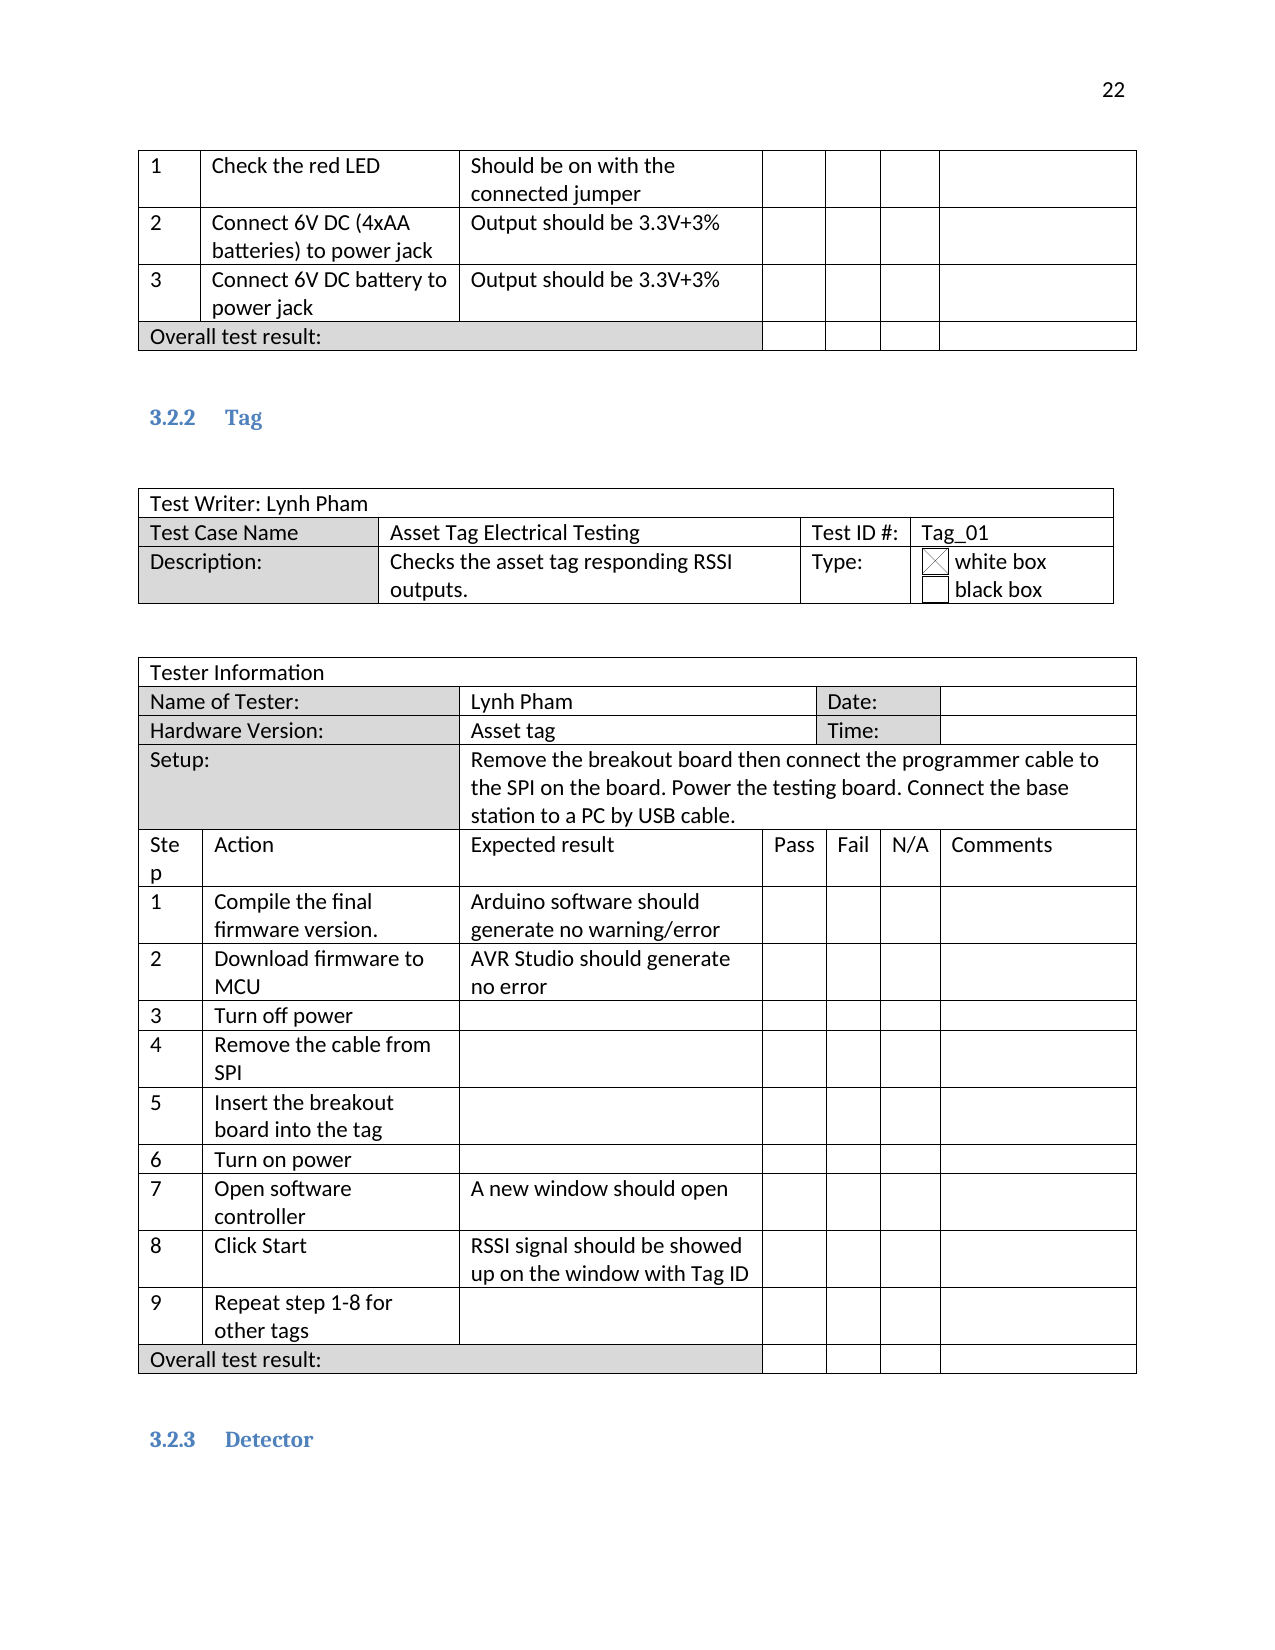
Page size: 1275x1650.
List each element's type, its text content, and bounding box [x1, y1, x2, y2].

table_cell [881, 151, 939, 207]
table_cell 6 [139, 1145, 202, 1173]
table_cell Description: [139, 547, 378, 603]
table_cell [763, 208, 825, 264]
table_cell 1 [139, 151, 200, 207]
table_cell [827, 1345, 880, 1373]
table_cell [941, 1031, 1136, 1087]
table_cell Overall test result: [139, 322, 762, 350]
table_cell [940, 151, 1136, 207]
table_cell Test ID #: [801, 518, 910, 546]
table_cell Should be on with the connected jumper [460, 151, 762, 207]
table_cell [940, 322, 1136, 350]
table_cell Tag_01 [911, 518, 1113, 546]
table_cell [827, 887, 880, 943]
table_cell white box black box [911, 547, 1113, 603]
table_cell [940, 265, 1136, 321]
table_cell [827, 1145, 880, 1173]
table_cell Remove the cable from SPI [203, 1031, 459, 1087]
table_cell Overall test result: [139, 1345, 762, 1373]
table_cell [763, 887, 826, 943]
table_cell [763, 944, 826, 1000]
table_cell [827, 1031, 880, 1087]
table_cell [941, 1174, 1136, 1230]
table_cell Insert the breakout board into the tag [203, 1088, 459, 1144]
table_cell [941, 1288, 1136, 1344]
table_cell Turn on power [203, 1145, 459, 1173]
table_cell 1 [139, 887, 202, 943]
table_cell [881, 1031, 940, 1087]
table_cell [763, 1001, 826, 1029]
table_cell Setup: [139, 745, 459, 829]
table_cell [881, 887, 940, 943]
table_cell Download firmware to MCU [203, 944, 459, 1000]
table_cell [763, 1288, 826, 1344]
table_cell [940, 208, 1136, 264]
table_cell 3 [139, 1001, 202, 1029]
table_cell [881, 1174, 940, 1230]
table_cell [941, 687, 1136, 715]
table_cell [763, 1031, 826, 1087]
table_cell [941, 944, 1136, 1000]
table_cell Pass [763, 830, 826, 886]
table_cell [827, 944, 880, 1000]
table_cell [460, 1088, 762, 1144]
table_cell [941, 1001, 1136, 1029]
table_cell [941, 1231, 1136, 1287]
table_cell Step [139, 830, 202, 886]
table_cell Comments [941, 830, 1136, 886]
table_header Tester Information [139, 658, 1136, 686]
table_cell Arduino software should generate no warning/error [460, 887, 762, 943]
table_cell 2 [139, 944, 202, 1000]
table_cell AVR Studio should generate no error [460, 944, 762, 1000]
table_cell Connect 6V DC battery to power jack [201, 265, 459, 321]
table_cell [763, 1088, 826, 1144]
table_cell 4 [139, 1031, 202, 1087]
table_cell [763, 1174, 826, 1230]
table_cell [827, 1174, 880, 1230]
table_cell [460, 1145, 762, 1173]
subtitle Detector [150, 1427, 1125, 1453]
table_cell Check the red LED [201, 151, 459, 207]
table_cell [763, 1145, 826, 1173]
table_cell Repeat step 1-8 for other tags [203, 1288, 459, 1344]
table_cell 5 [139, 1088, 202, 1144]
table_cell [881, 322, 939, 350]
table_cell Turn off power [203, 1001, 459, 1029]
table_cell [460, 1031, 762, 1087]
table_cell 3 [139, 265, 200, 321]
table_cell [881, 1288, 940, 1344]
table_cell Lynh Pham [460, 687, 816, 715]
table_cell [827, 1288, 880, 1344]
table_cell A new window should open [460, 1174, 762, 1230]
table_cell [881, 265, 939, 321]
table_cell [941, 887, 1136, 943]
table_cell [941, 1145, 1136, 1173]
table_cell [763, 265, 825, 321]
table_cell [881, 1001, 940, 1029]
table_cell Time: [817, 716, 940, 744]
table_cell Output should be 3.3V+3% [460, 208, 762, 264]
table_cell [941, 716, 1136, 744]
table_cell Hardware Version: [139, 716, 459, 744]
subtitle Tag [150, 404, 1125, 431]
table_cell [460, 1288, 762, 1344]
table_cell 8 [139, 1231, 202, 1287]
table_cell [763, 1345, 826, 1373]
table_cell Asset tag [460, 716, 816, 744]
table_cell Test Case Name [139, 518, 378, 546]
table_cell RSSI signal should be showed up on the window with Tag ID [460, 1231, 762, 1287]
table_cell 2 [139, 208, 200, 264]
table_cell N/A [881, 830, 940, 886]
table_cell [881, 1231, 940, 1287]
table_cell [881, 1088, 940, 1144]
table_cell Click Start [203, 1231, 459, 1287]
table_cell [941, 1088, 1136, 1144]
table_cell [460, 1001, 762, 1029]
table_cell [826, 265, 880, 321]
table_cell [827, 1088, 880, 1144]
table_cell Compile the final firmware version. [203, 887, 459, 943]
table_header Test Writer: Lynh Pham [139, 489, 1113, 517]
table_cell [826, 151, 880, 207]
table_cell Checks the asset tag responding RSSI outputs. [379, 547, 800, 603]
table_cell [826, 322, 880, 350]
table_cell [881, 208, 939, 264]
table_cell [763, 1231, 826, 1287]
table_cell Type: [801, 547, 910, 603]
table_cell [881, 1345, 940, 1373]
table_cell Action [203, 830, 459, 886]
table_cell [826, 208, 880, 264]
table_cell Name of Tester: [139, 687, 459, 715]
table_cell [827, 1001, 880, 1029]
table_cell [763, 151, 825, 207]
table_cell Connect 6V DC (4xAA batteries) to power jack [201, 208, 459, 264]
table_cell 9 [139, 1288, 202, 1344]
table_cell [763, 322, 825, 350]
table_cell Asset Tag Electrical Testing [379, 518, 800, 546]
table_cell [881, 944, 940, 1000]
table_cell Fail [827, 830, 880, 886]
table_cell [827, 1231, 880, 1287]
table_cell Expected result [460, 830, 762, 886]
table_cell 7 [139, 1174, 202, 1230]
table_cell [941, 1345, 1136, 1373]
table_cell Open software controller [203, 1174, 459, 1230]
table_cell [881, 1145, 940, 1173]
table_cell Date: [817, 687, 940, 715]
table_cell Remove the breakout board then connect the programmer cable to the SPI on the board. Power the testing board. Connect the base station to a PC by USB cable. [460, 745, 1136, 829]
table_cell Output should be 3.3V+3% [460, 265, 762, 321]
